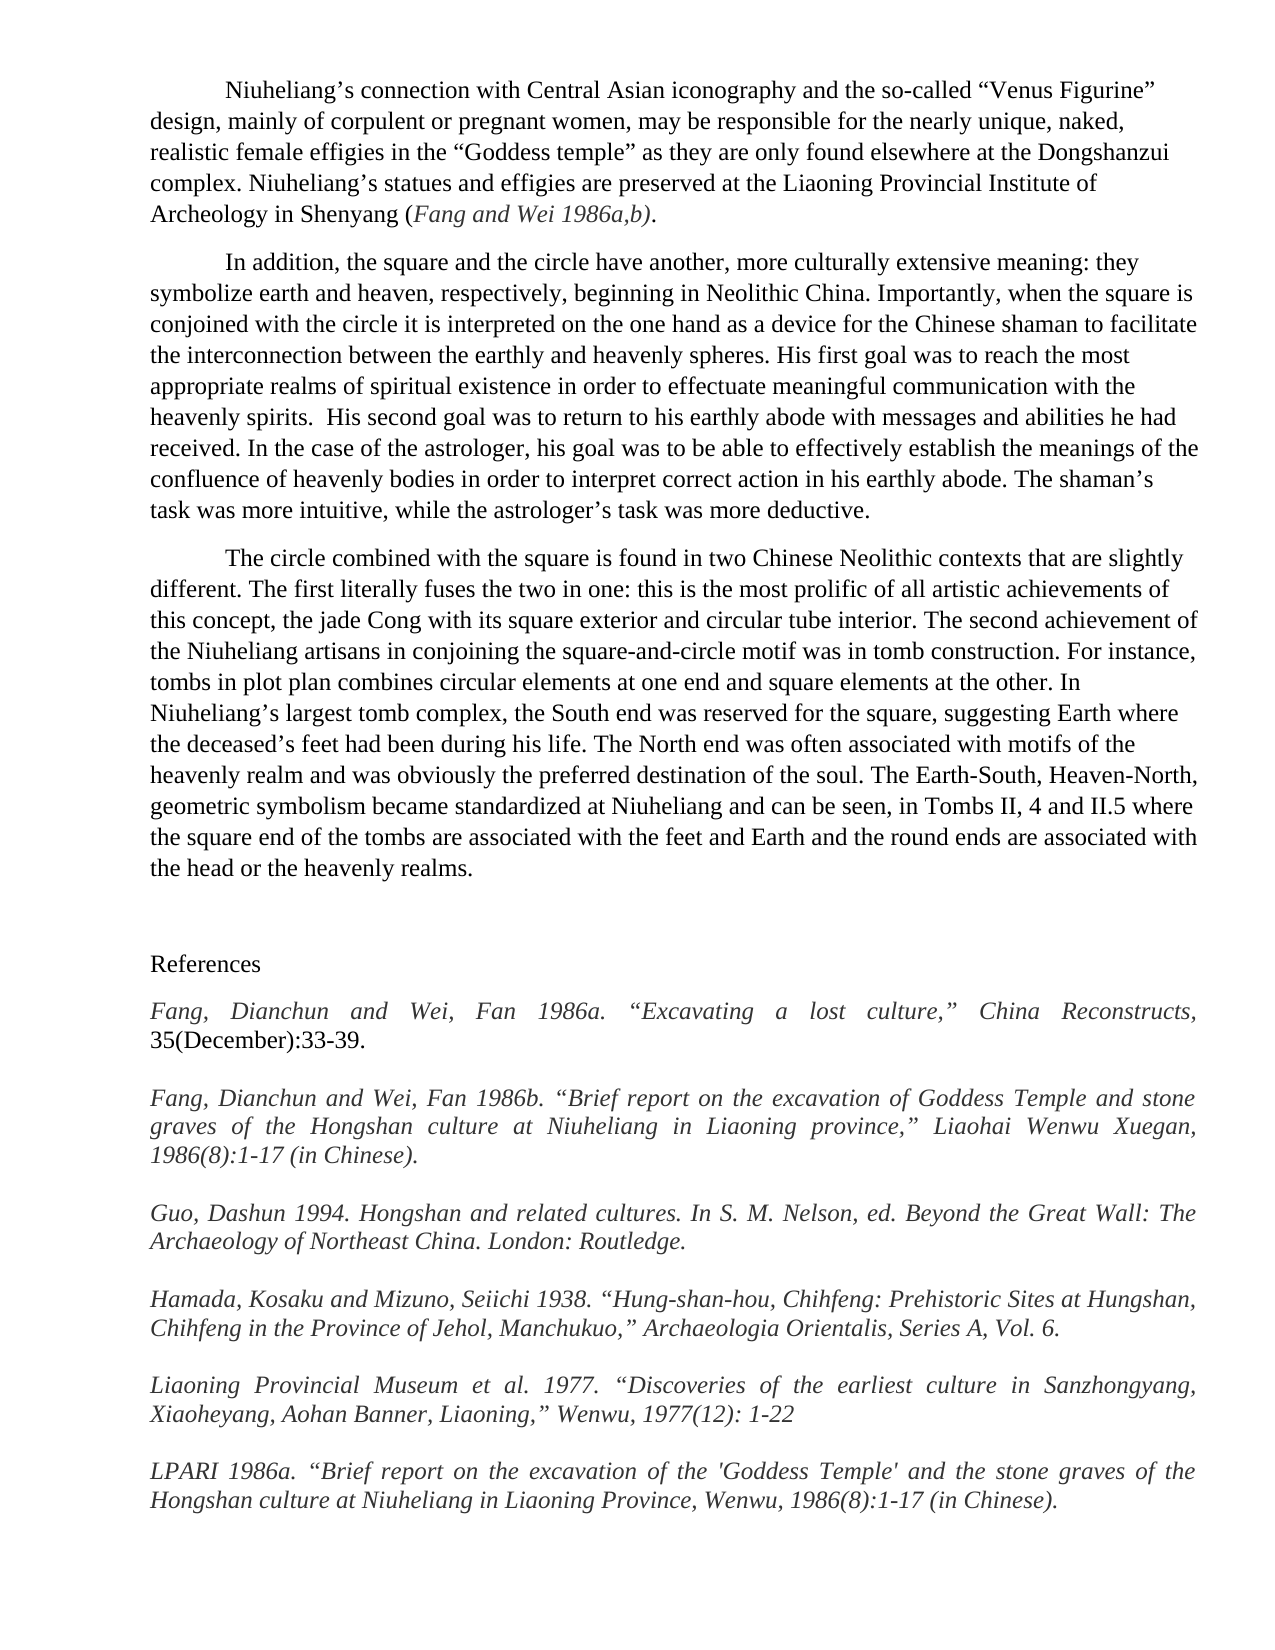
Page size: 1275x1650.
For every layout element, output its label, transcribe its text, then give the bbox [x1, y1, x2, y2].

text Fang, Dianchun and Wei, Fan 1986a. “Excavating a lost culture,” China Reconstructs, 35(December):33-39. [150, 996, 1200, 1054]
text Liaoning Provincial Museum et al. 1977. “Discoveries of the earliest culture in Sanzhongyang, Xiaoheyang, Aohan Banner, Liaoning,” Wenwu, 1977(12): 1-22 [150, 1370, 1200, 1428]
text Fang, Dianchun and Wei, Fan 1986b. “Brief report on the excavation of Goddess Temple and stone graves of the Hongshan culture at Niuheliang in Liaoning province,” Liaohai Wenwu Xuegan, 1986(8):1-17 (in Chinese). [150, 1083, 1200, 1169]
text Niuheliang’s connection with Central Asian iconography and the so-called “Venus Figurine” design, mainly of corpulent or pregnant women, may be responsible for the nearly unique, naked, realistic female effigies in the “Goddess temple” as they are only found elsewhere at the Dongshanzui complex. Niuheliang’s statues and effigies are preserved at the Liaoning Provincial Institute of Archeology in Shenyang (Fang and Wei 1986a,b). [150, 75, 1200, 228]
text The circle combined with the square is found in two Chinese Neolithic contexts that are slightly different. The first literally fuses the two in one: this is the most prolific of all artistic achievements of this concept, the jade Cong with its square exterior and circular tube interior. The second achievement of the Niuheliang artisans in conjoining the square-and-circle motif was in tomb construction. For instance, tombs in plot plan combines circular elements at one end and square elements at the other. In Niuheliang’s largest tomb complex, the South end was reserved for the square, suggesting Earth where the deceased’s feet had been during his life. The North end was often associated with motifs of the heavenly realm and was obviously the preferred destination of the soul. The Earth-South, Heaven-North, geometric symbolism became standardized at Niuheliang and can be seen, in Tombs II, 4 and II.5 where the square end of the tombs are associated with the feet and Earth and the round ends are associated with the head or the heavenly realms. [150, 543, 1200, 882]
text References [150, 949, 1200, 977]
text In addition, the square and the circle have another, more culturally extensive meaning: they symbolize earth and heaven, respectively, beginning in Neolithic China. Importantly, when the square is conjoined with the circle it is interpreted on the one hand as a device for the Chinese shaman to facilitate the interconnection between the earthly and heavenly spheres. His first goal was to reach the most appropriate realms of spiritual existence in order to effectuate meaningful communication with the heavenly spirits. His second goal was to return to his earthly abode with messages and abilities he had received. In the case of the astrologer, his goal was to be able to effectively establish the meanings of the confluence of heavenly bodies in order to interpret correct action in his earthly abode. The shaman’s task was more intuitive, while the astrologer’s task was more deductive. [150, 247, 1200, 524]
text Guo, Dashun 1994. Hongshan and related cultures. In S. M. Nelson, ed. Beyond the Great Wall: The Archaeology of Northeast China. London: Routledge. [150, 1198, 1200, 1255]
text Hamada, Kosaku and Mizuno, Seiichi 1938. “Hung-shan-hou, Chihfeng: Prehistoric Sites at Hungshan, Chihfeng in the Province of Jehol, Manchukuo,” Archaeologia Orientalis, Series A, Vol. 6. [150, 1284, 1200, 1341]
text LPARI 1986a. “Brief report on the excavation of the 'Goddess Temple' and the stone graves of the Hongshan culture at Niuheliang in Liaoning Province, Wenwu, 1986(8):1-17 (in Chinese). [150, 1456, 1200, 1514]
